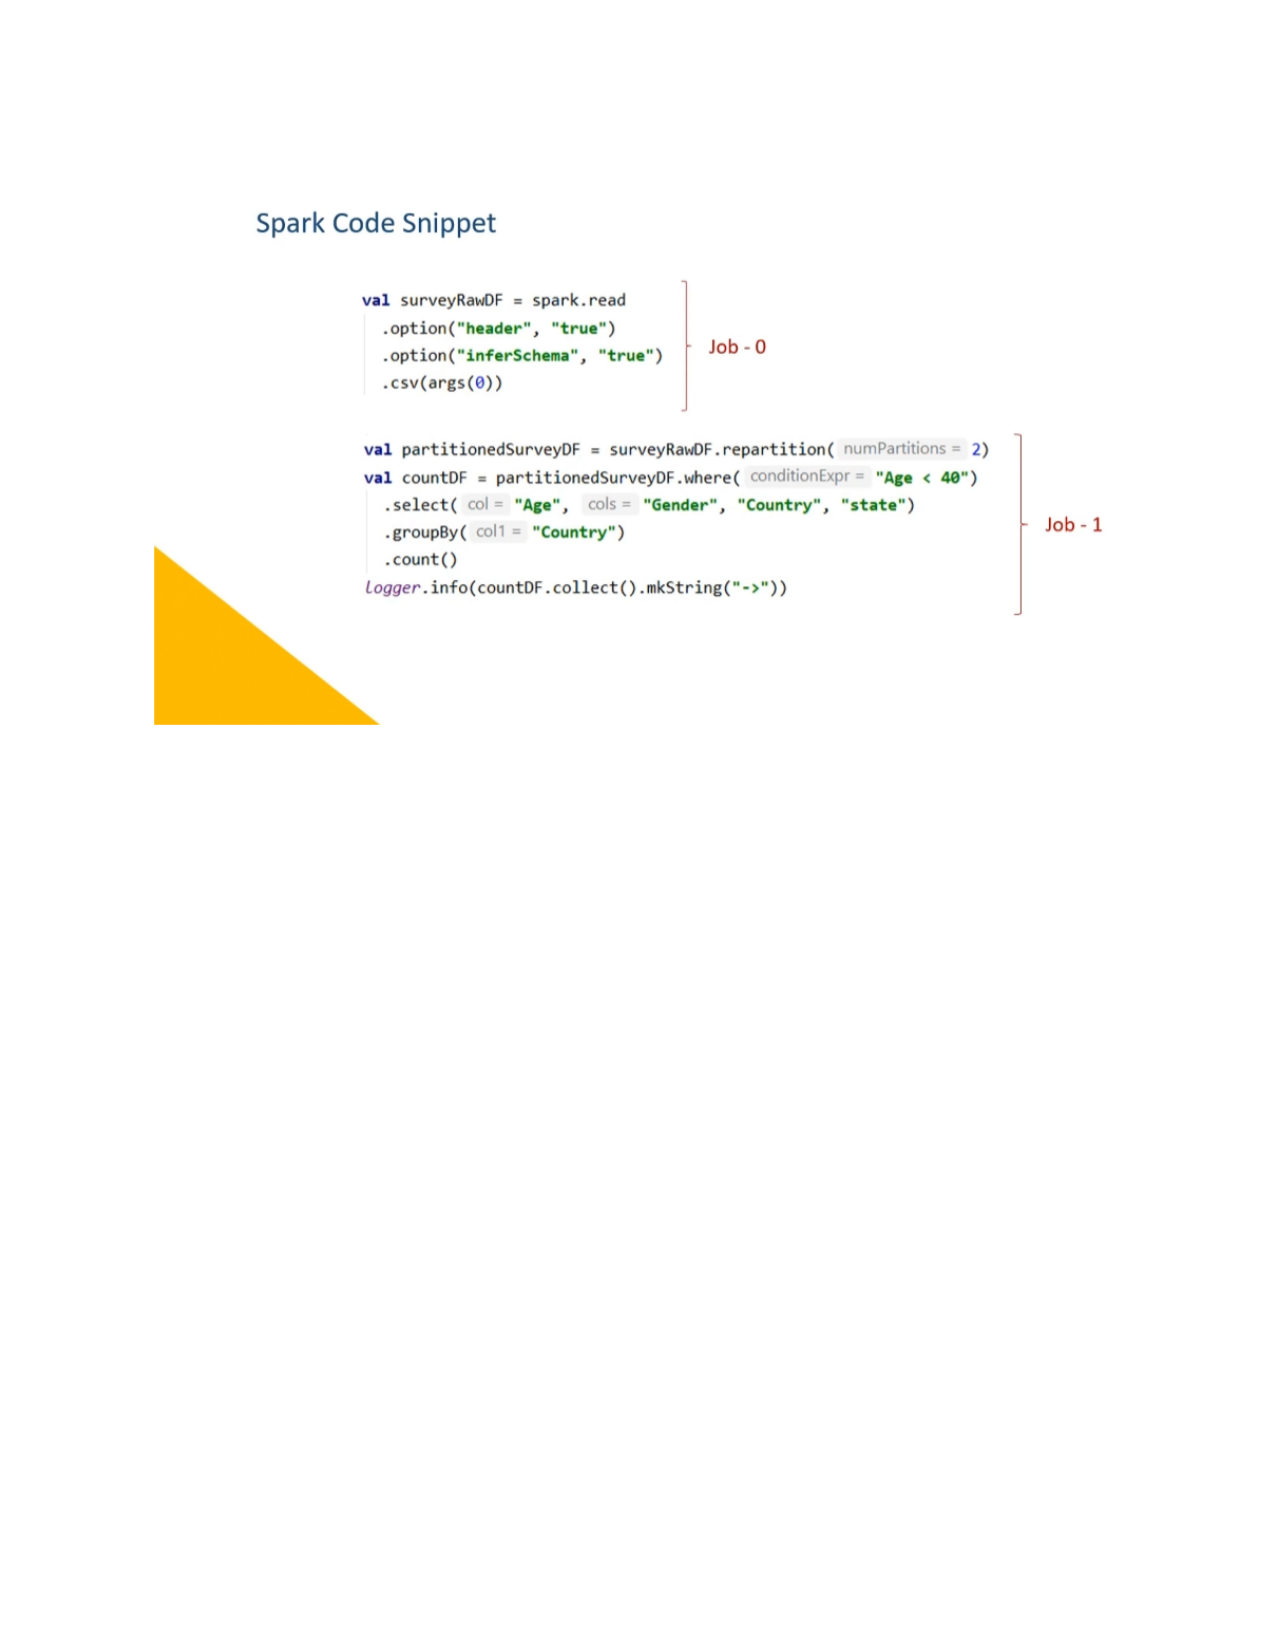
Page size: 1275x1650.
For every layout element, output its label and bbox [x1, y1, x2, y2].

picture [150, 150, 1125, 728]
